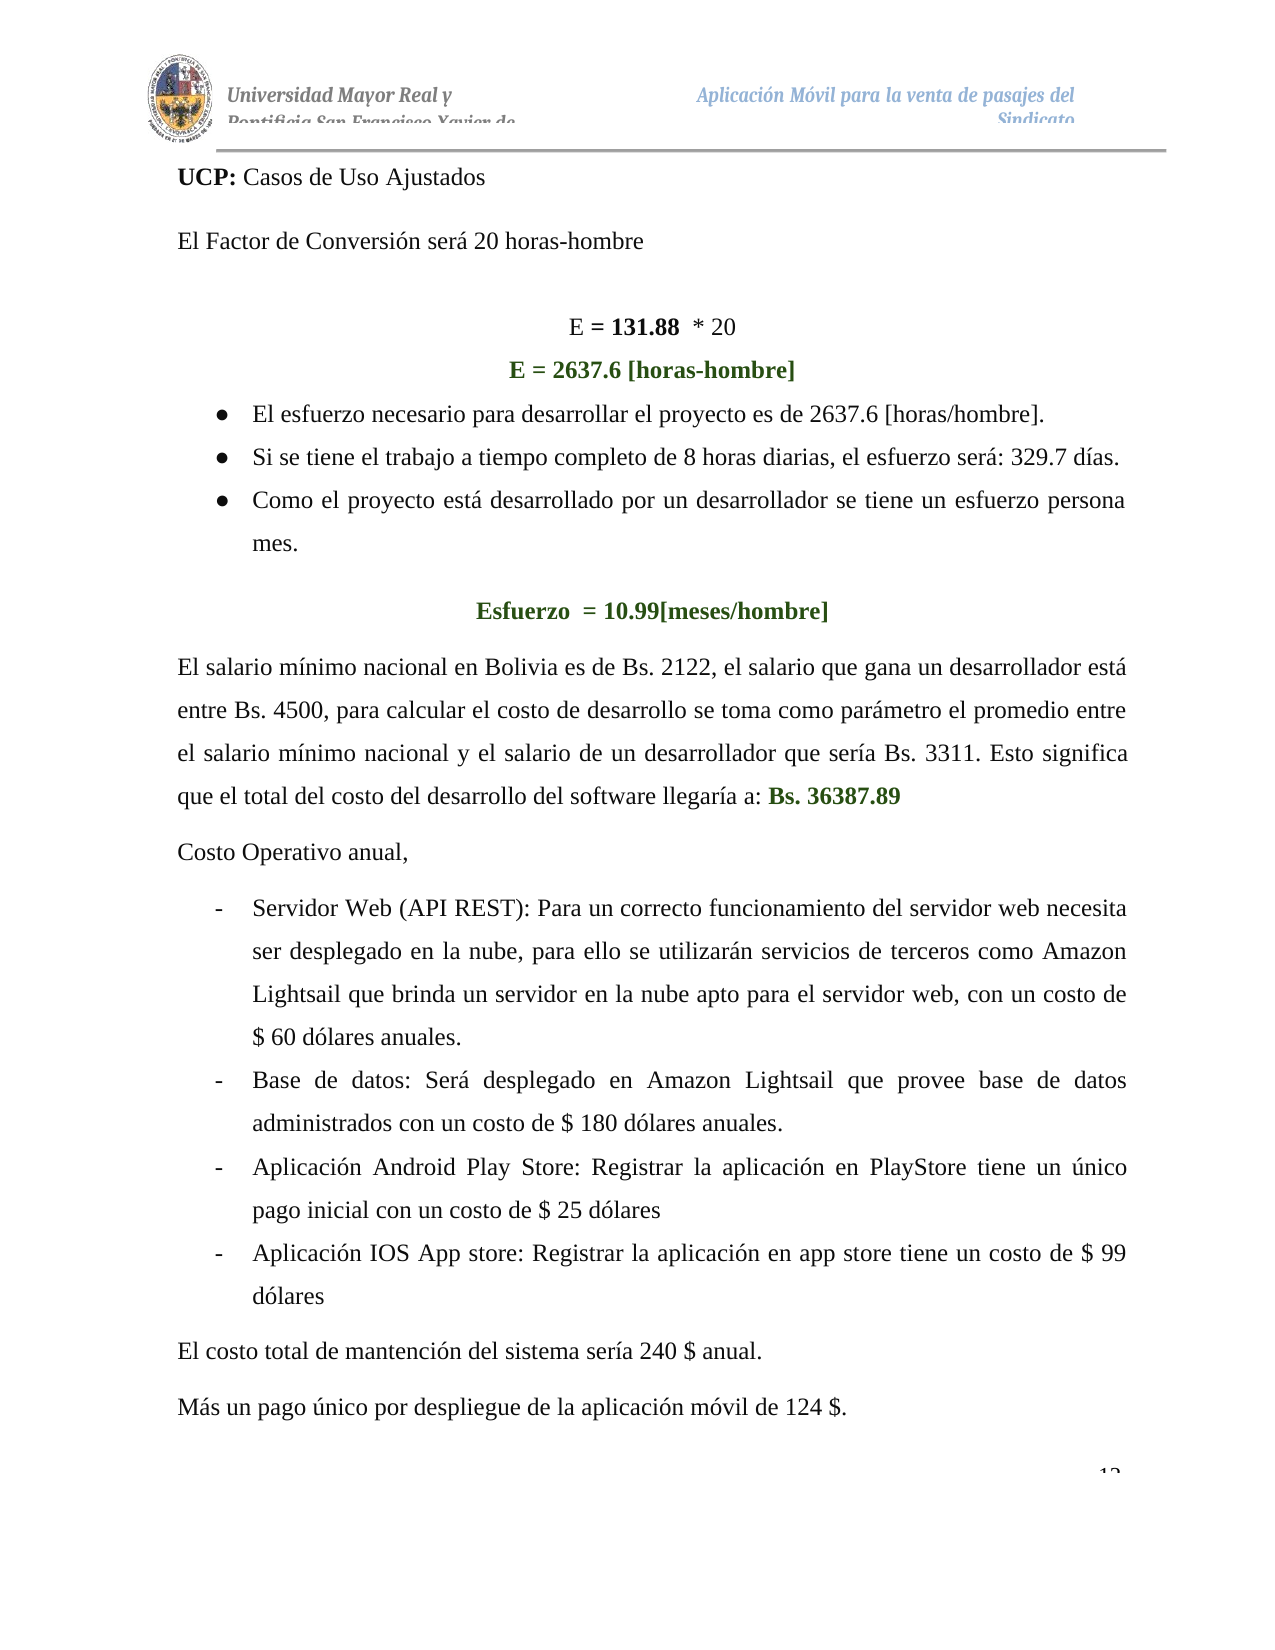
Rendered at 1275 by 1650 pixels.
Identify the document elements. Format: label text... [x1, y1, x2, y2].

text UCP: Casos de Uso Ajustados [177, 162, 1204, 191]
list Servidor Web (API REST): Para un correcto funcionamiento del servidor web necesita ser desplegado en la nube, para ello se utilizarán servicios de terceros como Amazon Lightsail que brinda un servidor en la nube apto para el servidor web, con un costo de $ 60 dólares anuales. [214, 893, 1128, 1051]
text El costo total de mantención del sistema sería 240 $ anual. [177, 1336, 1204, 1365]
list Si se tiene el trabajo a tiempo completo de 8 horas diarias, el esfuerzo será: 329.7 días. [214, 442, 1204, 471]
picture [147, 54, 213, 143]
list Aplicación IOS App store: Registrar la aplicación en app store tiene un costo de $ 99 dólares [214, 1238, 1127, 1310]
list Como el proyecto está desarrollado por un desarrollador se tiene un esfuerzo persona mes. [214, 485, 1127, 557]
text El Factor de Conversión será 20 horas-hombre [177, 226, 1204, 255]
text El salario mínimo nacional en Bolivia es de Bs. 2122, el salario que gana un desarrollador está entre Bs. 4500, para calcular el costo de desarrollo se toma como parámetro el promedio entre el salario mínimo nacional y el salario de un desarrollador que sería Bs. 3311. Esto significa que el total del costo del desarrollo del software llegaría a: Bs. 36387.89 [177, 652, 1128, 810]
list Aplicación Android Play Store: Registrar la aplicación en PlayStore tiene un único pago inicial con un costo de $ 25 dólares [214, 1152, 1127, 1223]
text Costo Operativo anual, [177, 837, 1204, 866]
text E = 131.88 * 20 [175, 312, 1129, 341]
list Base de datos: Será desplegado en Amazon Lightsail que provee base de datos administrados con un costo de $ 180 dólares anuales. [214, 1065, 1127, 1137]
subtitle E = 2637.6 [horas-hombre] [175, 356, 1129, 384]
text Más un pago único por despliegue de la aplicación móvil de 124 $. [177, 1392, 1204, 1421]
subtitle Esfuerzo = 10.99[meses/hombre] [175, 596, 1129, 625]
list El esfuerzo necesario para desarrollar el proyecto es de 2637.6 [horas/hombre]. [214, 399, 1204, 427]
